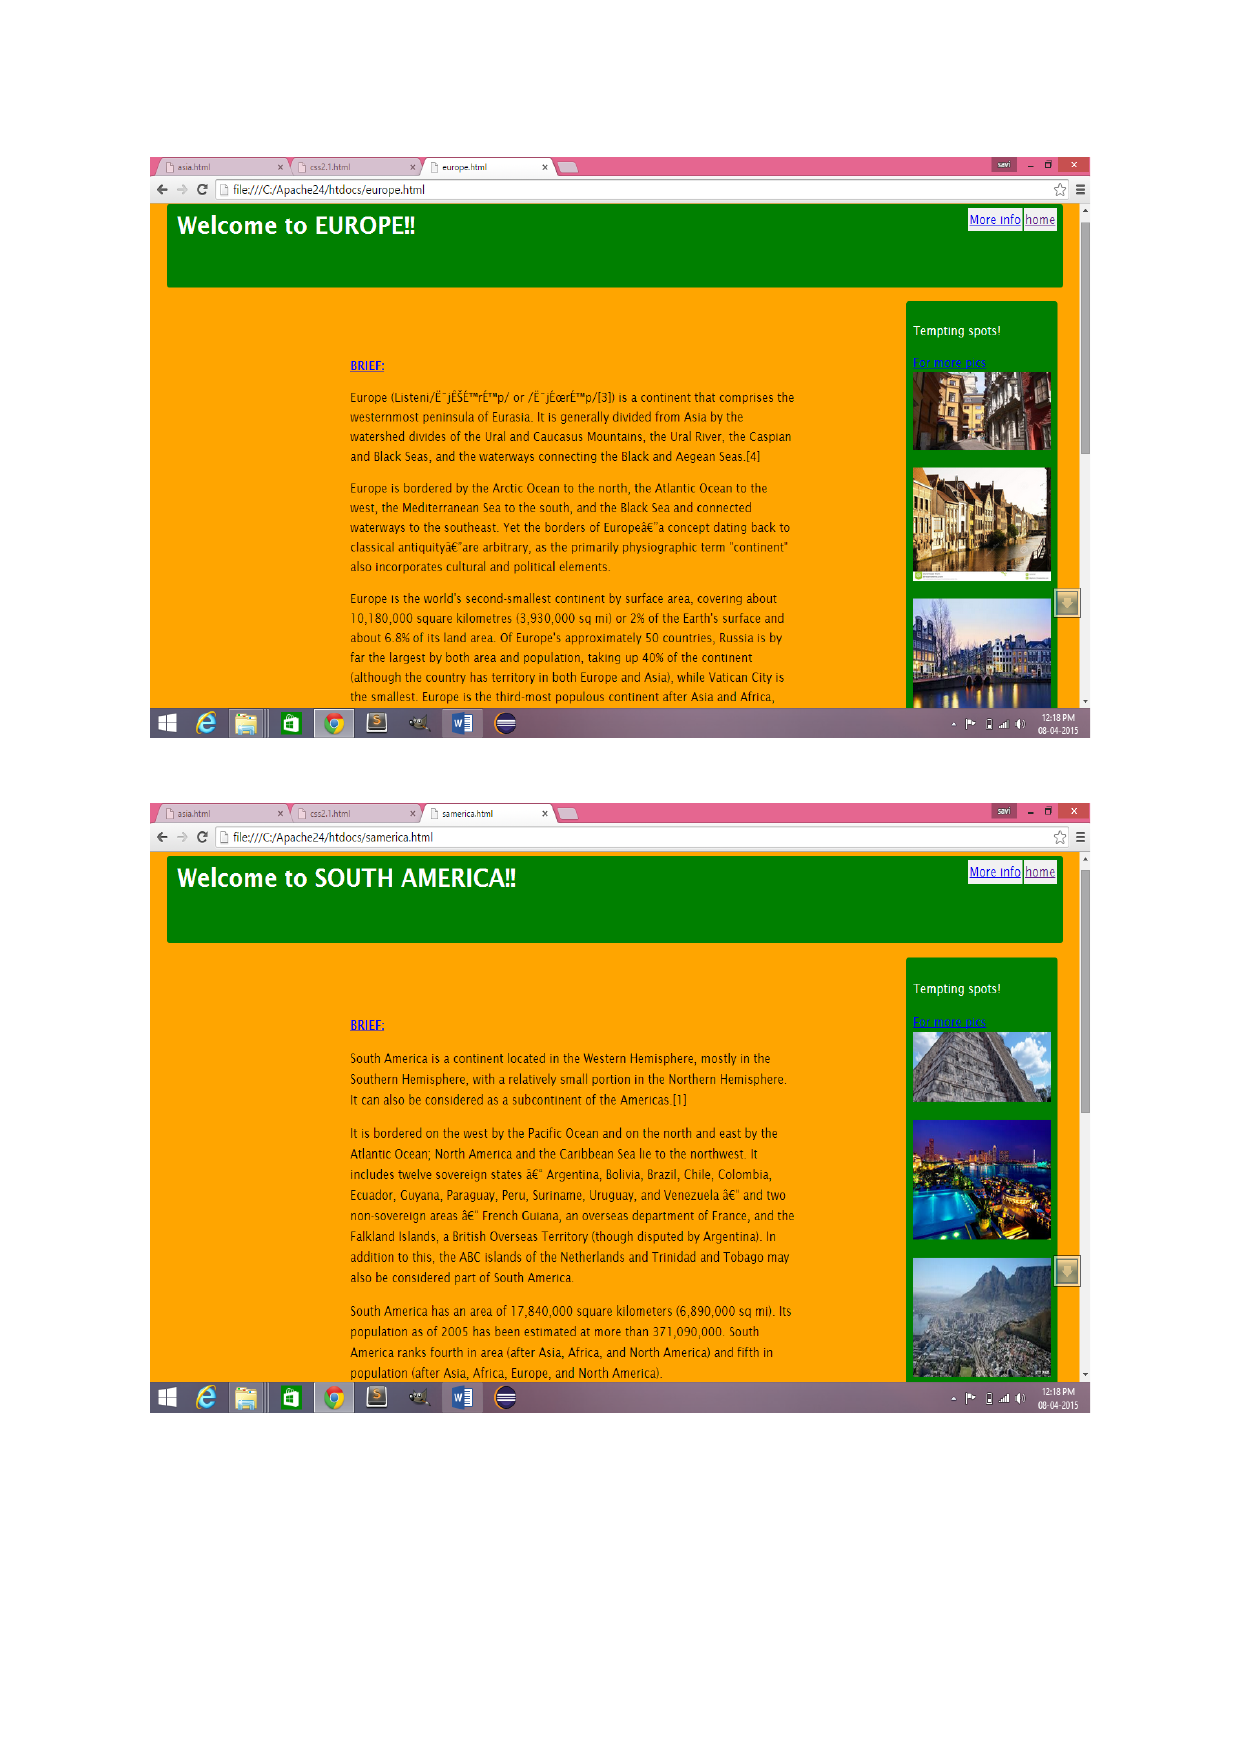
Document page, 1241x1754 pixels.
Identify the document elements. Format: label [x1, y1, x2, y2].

picture [150, 157, 1091, 738]
picture [150, 803, 1091, 1413]
